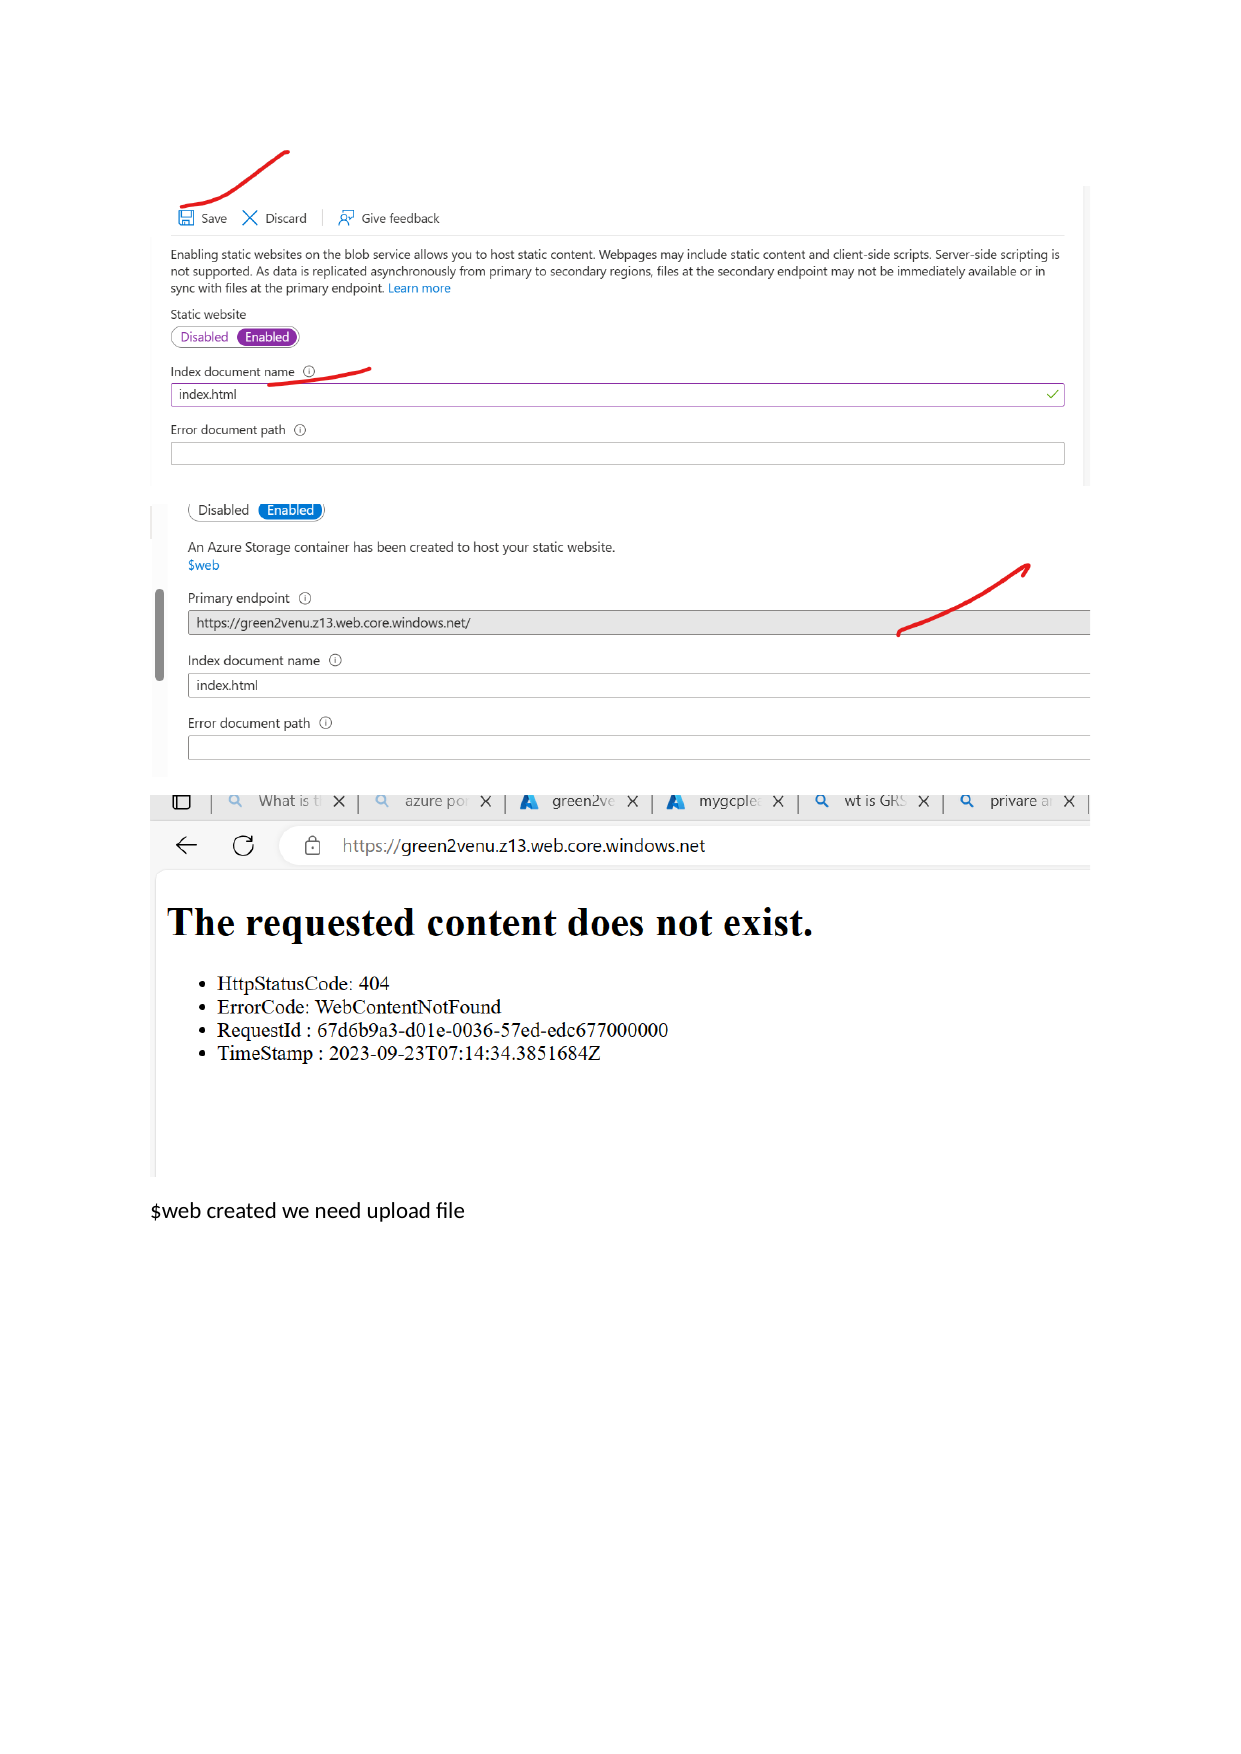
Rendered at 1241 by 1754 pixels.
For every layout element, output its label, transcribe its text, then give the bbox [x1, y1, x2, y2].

picture [150, 795, 1091, 1177]
picture [150, 504, 1091, 777]
picture [150, 150, 1091, 486]
text $web created we need upload file [150, 1196, 1090, 1224]
